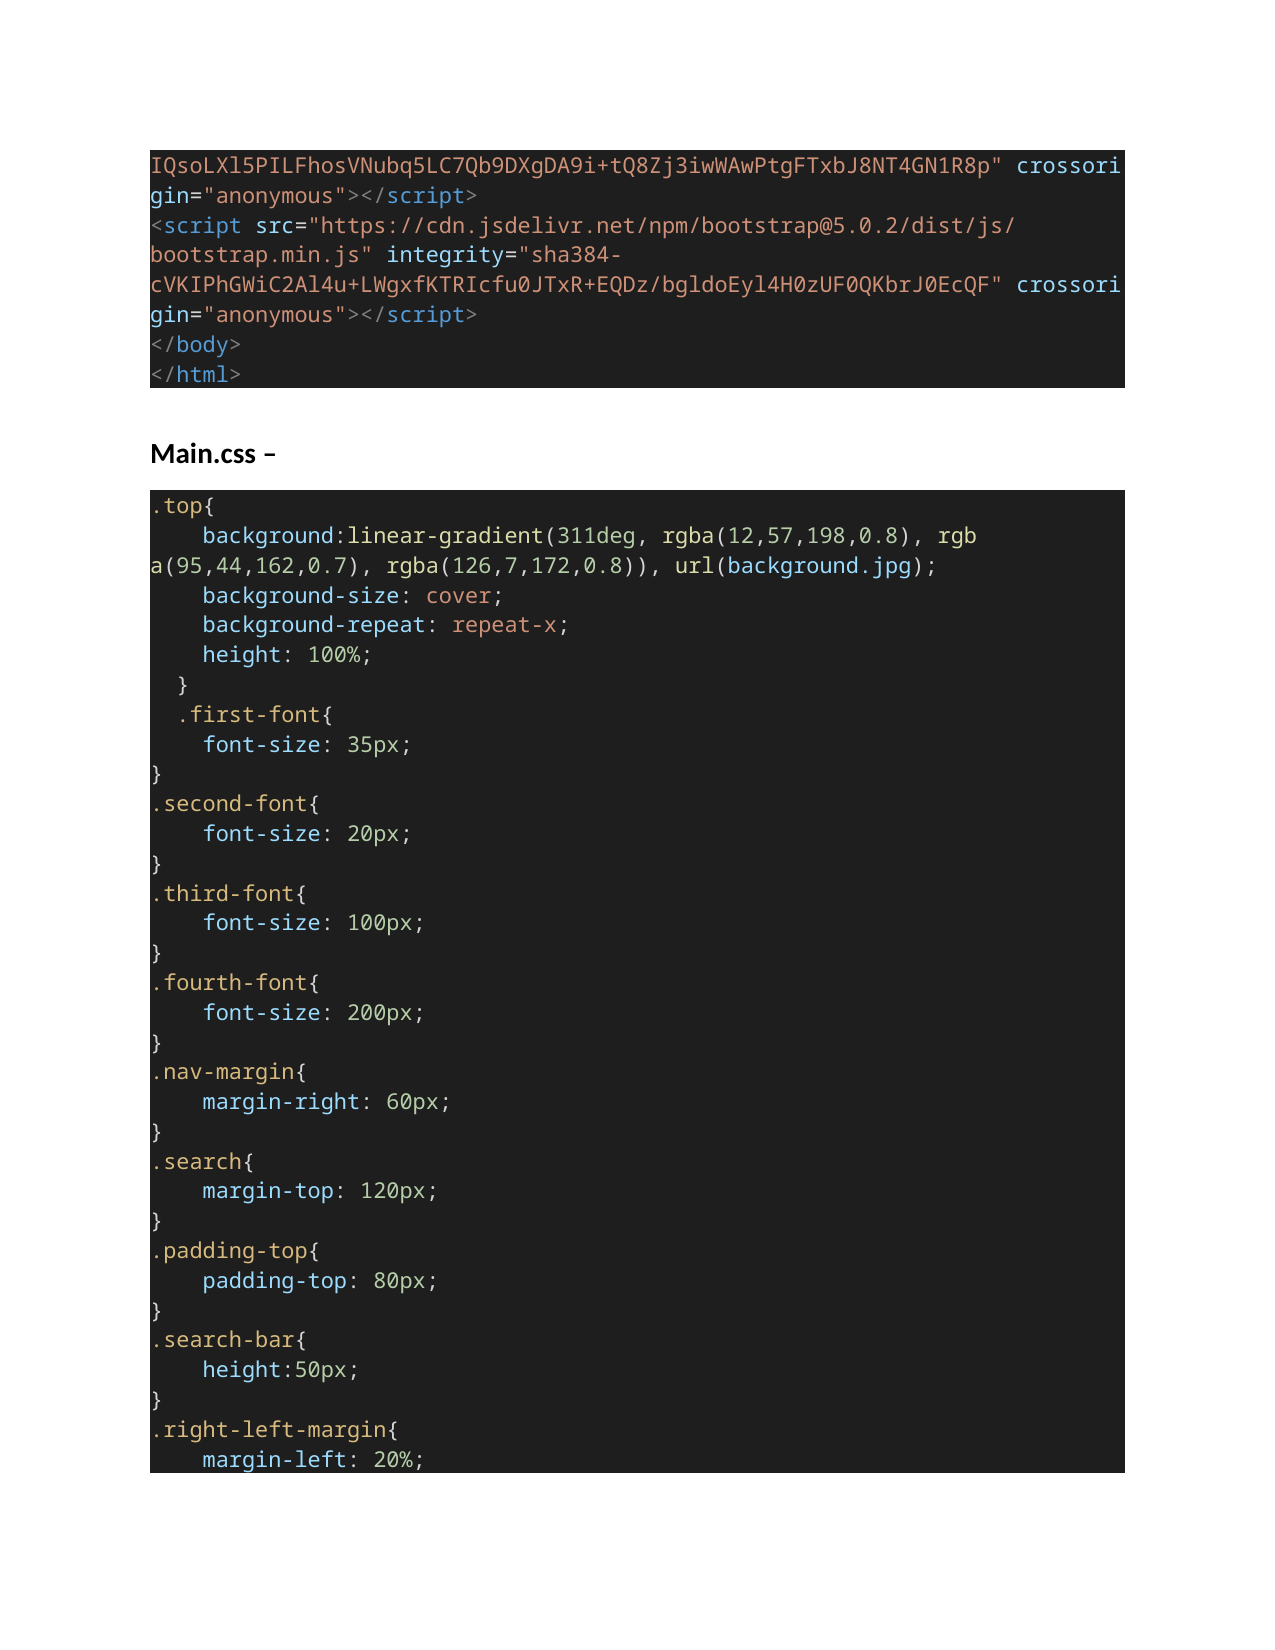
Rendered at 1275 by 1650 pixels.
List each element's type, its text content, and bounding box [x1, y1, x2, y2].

text <script src="https://cdn.jsdelivr.net/npm/bootstrap@5.0.2/dist/js/bootstrap.min.js" integrity="sha384-cVKIPhGWiC2Al4u+LWgxfKTRIcfu0JTxR+EQDz/bgldoEyl4H0zUF0QKbrJ0EcQF" crossorigin="anonymous"></script> [150, 209, 1125, 329]
text .search{ [150, 1146, 1125, 1176]
text } [150, 1205, 1125, 1235]
text } [150, 1295, 1125, 1324]
text .search-bar{ [150, 1324, 1125, 1354]
text margin-right: 60px; [150, 1086, 1125, 1116]
text .padding-top{ [150, 1235, 1125, 1265]
text .nav-margin{ [150, 1056, 1125, 1086]
text .right-left-margin{ [150, 1414, 1125, 1444]
text } [150, 669, 1125, 699]
text height: 100%; [150, 639, 1125, 669]
text height:50px; [150, 1354, 1125, 1384]
text font-size: 200px; [150, 997, 1125, 1027]
text </body> [150, 329, 1125, 358]
text .fourth-font{ [150, 967, 1125, 997]
text } [150, 848, 1125, 878]
text font-size: 100px; [150, 907, 1125, 937]
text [150, 150, 1125, 209]
text Main.css – [150, 435, 1125, 471]
text .top{ [150, 490, 1125, 520]
text } [150, 1384, 1125, 1414]
text margin-left: 20%; [150, 1444, 1125, 1473]
text background-size: cover; [150, 580, 1125, 609]
text } [150, 1027, 1125, 1056]
text .third-font{ [150, 878, 1125, 907]
text background-repeat: repeat-x; [150, 609, 1125, 639]
text font-size: 35px; [150, 729, 1125, 758]
text .first-font{ [150, 699, 1125, 729]
text background:linear-gradient(311deg, rgba(12,57,198,0.8), rgba(95,44,162,0.7), rgba(126,7,172,0.8)), url(background.jpg); [150, 520, 1125, 580]
text padding-top: 80px; [150, 1265, 1125, 1295]
text </html> [150, 358, 1125, 388]
text .second-font{ [150, 788, 1125, 818]
text } [150, 758, 1125, 788]
text margin-top: 120px; [150, 1176, 1125, 1205]
text font-size: 20px; [150, 818, 1125, 848]
text } [150, 937, 1125, 967]
text } [150, 1116, 1125, 1146]
